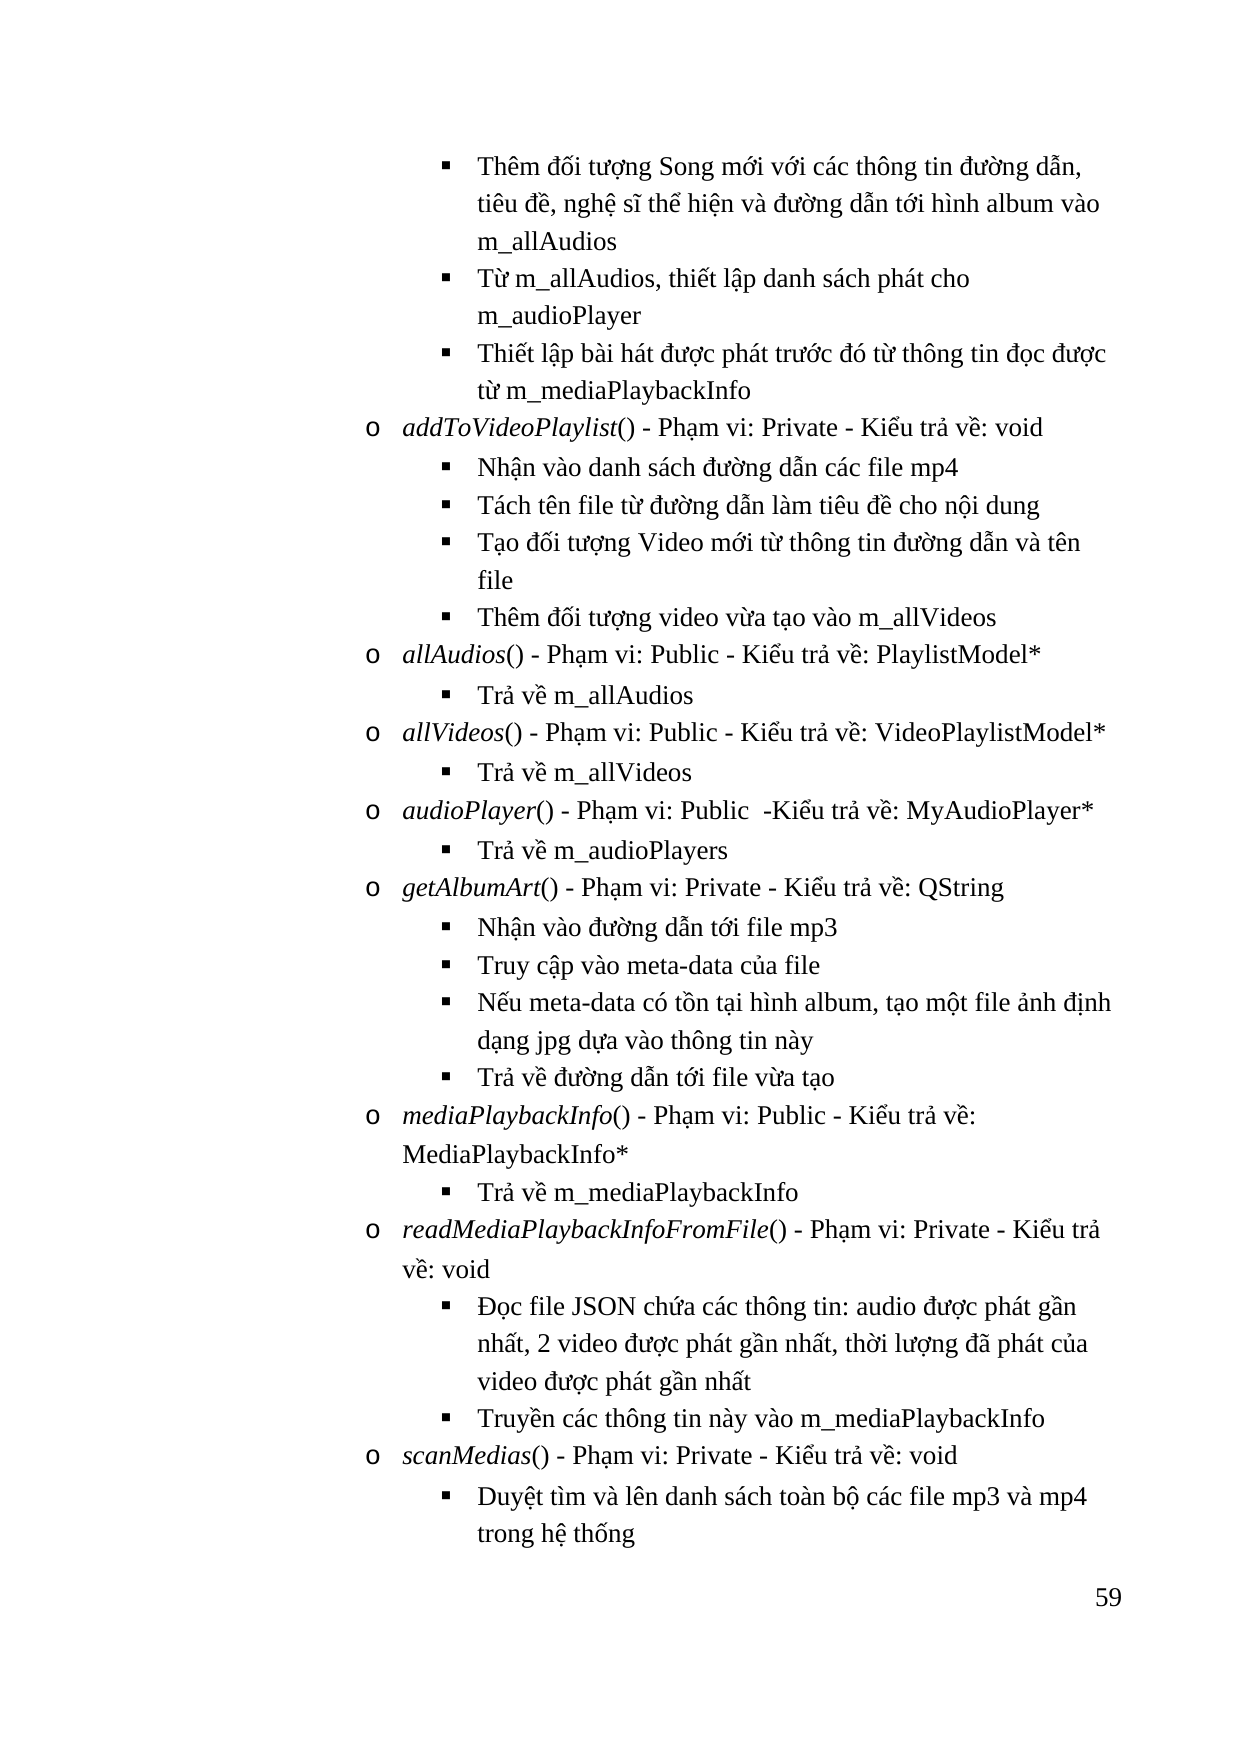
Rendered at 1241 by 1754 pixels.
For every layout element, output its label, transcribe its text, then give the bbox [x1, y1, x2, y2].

list Thiết lập bài hát được phát trước đó từ thông tin đọc được từ m_mediaPlaybackInfo [439, 337, 1122, 405]
list Nhận vào danh sách đường dẫn các file mp4 [439, 451, 1122, 483]
list Truyền các thông tin này vào m_mediaPlaybackInfo [439, 1402, 1122, 1433]
list Truy cập vào meta-data của file [439, 949, 1122, 980]
list Trả về m_audioPlayers [439, 834, 1122, 865]
list Nếu meta-data có tồn tại hình album, tạo một file ảnh định dạng jpg dựa vào thông tin này [439, 987, 1122, 1055]
list Đọc file JSON chứa các thông tin: audio được phát gần nhất, 2 video được phát gần nhất, thời lượng đã phát của video được phát gần nhất [439, 1290, 1122, 1396]
list mediaPlaybackInfo() - Phạm vi: Public - Kiểu trả về: MediaPlaybackInfo* [364, 1099, 1122, 1169]
list getAlbumArt() - Phạm vi: Private - Kiểu trả về: QString [364, 871, 1122, 905]
list allVideos() - Phạm vi: Public - Kiểu trả về: VideoPlaylistModel* [364, 716, 1122, 750]
list Thêm đối tượng video vừa tạo vào m_allVideos [439, 601, 1122, 632]
list Nhận vào đường dẫn tới file mp3 [439, 912, 1122, 943]
list Trả về đường dẫn tới file vừa tạo [439, 1061, 1122, 1092]
list Trả về m_mediaPlaybackInfo [439, 1176, 1122, 1207]
list allAudios() - Phạm vi: Public - Kiểu trả về: PlaylistModel* [364, 639, 1122, 672]
list readMediaPlaybackInfoFromFile() - Phạm vi: Private - Kiểu trả về: void [364, 1213, 1122, 1284]
list Trả về m_allVideos [439, 756, 1122, 788]
list Tạo đối tượng Video mới từ thông tin đường dẫn và tên file [439, 526, 1122, 595]
list Thêm đối tượng Song mới với các thông tin đường dẫn, tiêu đề, nghệ sĩ thể hiện và đường dẫn tới hình album vào m_allAudios [439, 150, 1122, 256]
list audioPlayer() - Phạm vi: Public -Kiểu trả về: MyAudioPlayer* [364, 794, 1122, 827]
list Tách tên file từ đường dẫn làm tiêu đề cho nội dung [439, 489, 1122, 520]
list Từ m_allAudios, thiết lập danh sách phát cho m_audioPlayer [439, 262, 1122, 331]
list Trả về m_allAudios [439, 679, 1122, 710]
list scanMedias() - Phạm vi: Private - Kiểu trả về: void [364, 1439, 1122, 1473]
list addToVideoPlaylist() - Phạm vi: Private - Kiểu trả về: void [364, 411, 1122, 445]
list Duyệt tìm và lên danh sách toàn bộ các file mp3 và mp4 trong hệ thống [439, 1479, 1122, 1548]
